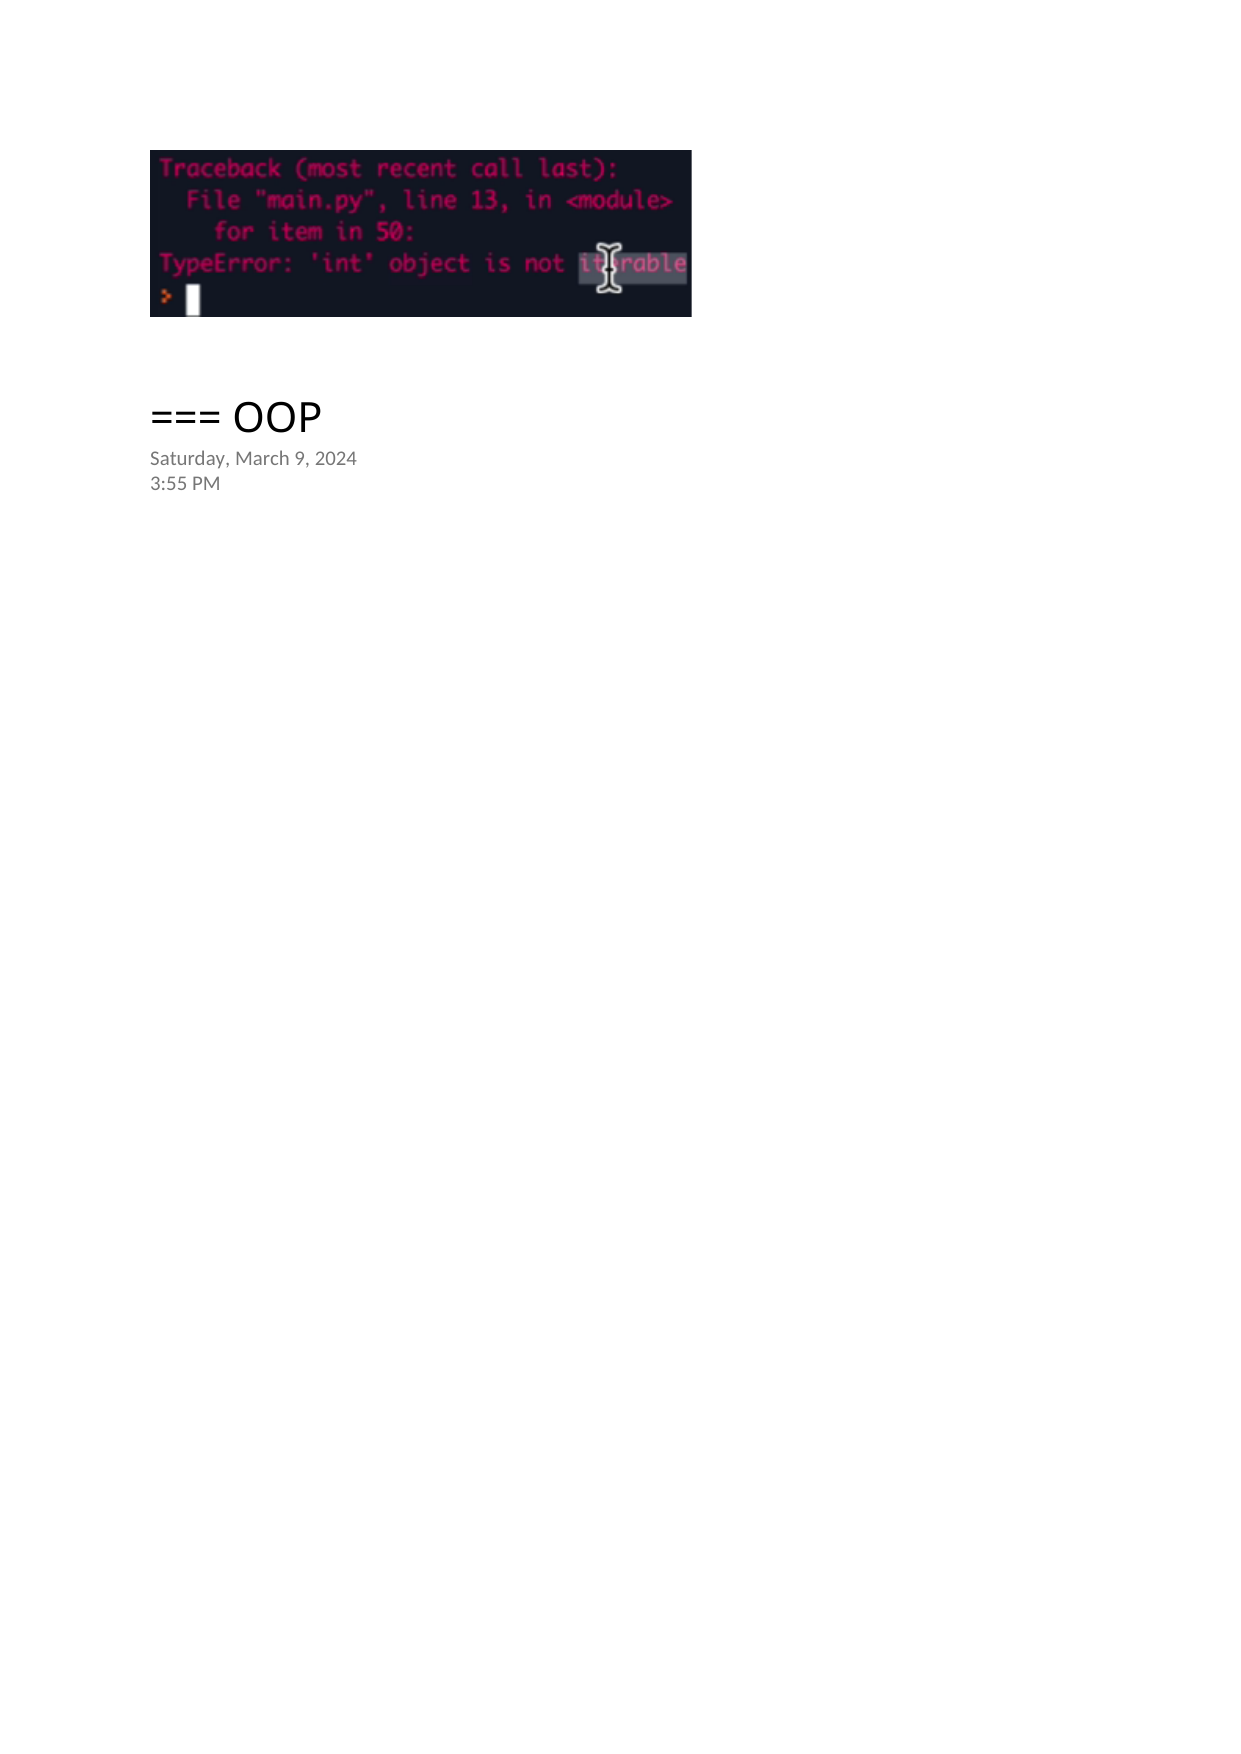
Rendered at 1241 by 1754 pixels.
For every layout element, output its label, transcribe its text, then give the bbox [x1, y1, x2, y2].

text === OOP [150, 388, 1090, 445]
text 3:55 PM [150, 470, 1090, 496]
picture [150, 150, 692, 317]
text Saturday, March 9, 2024 [150, 445, 1090, 470]
